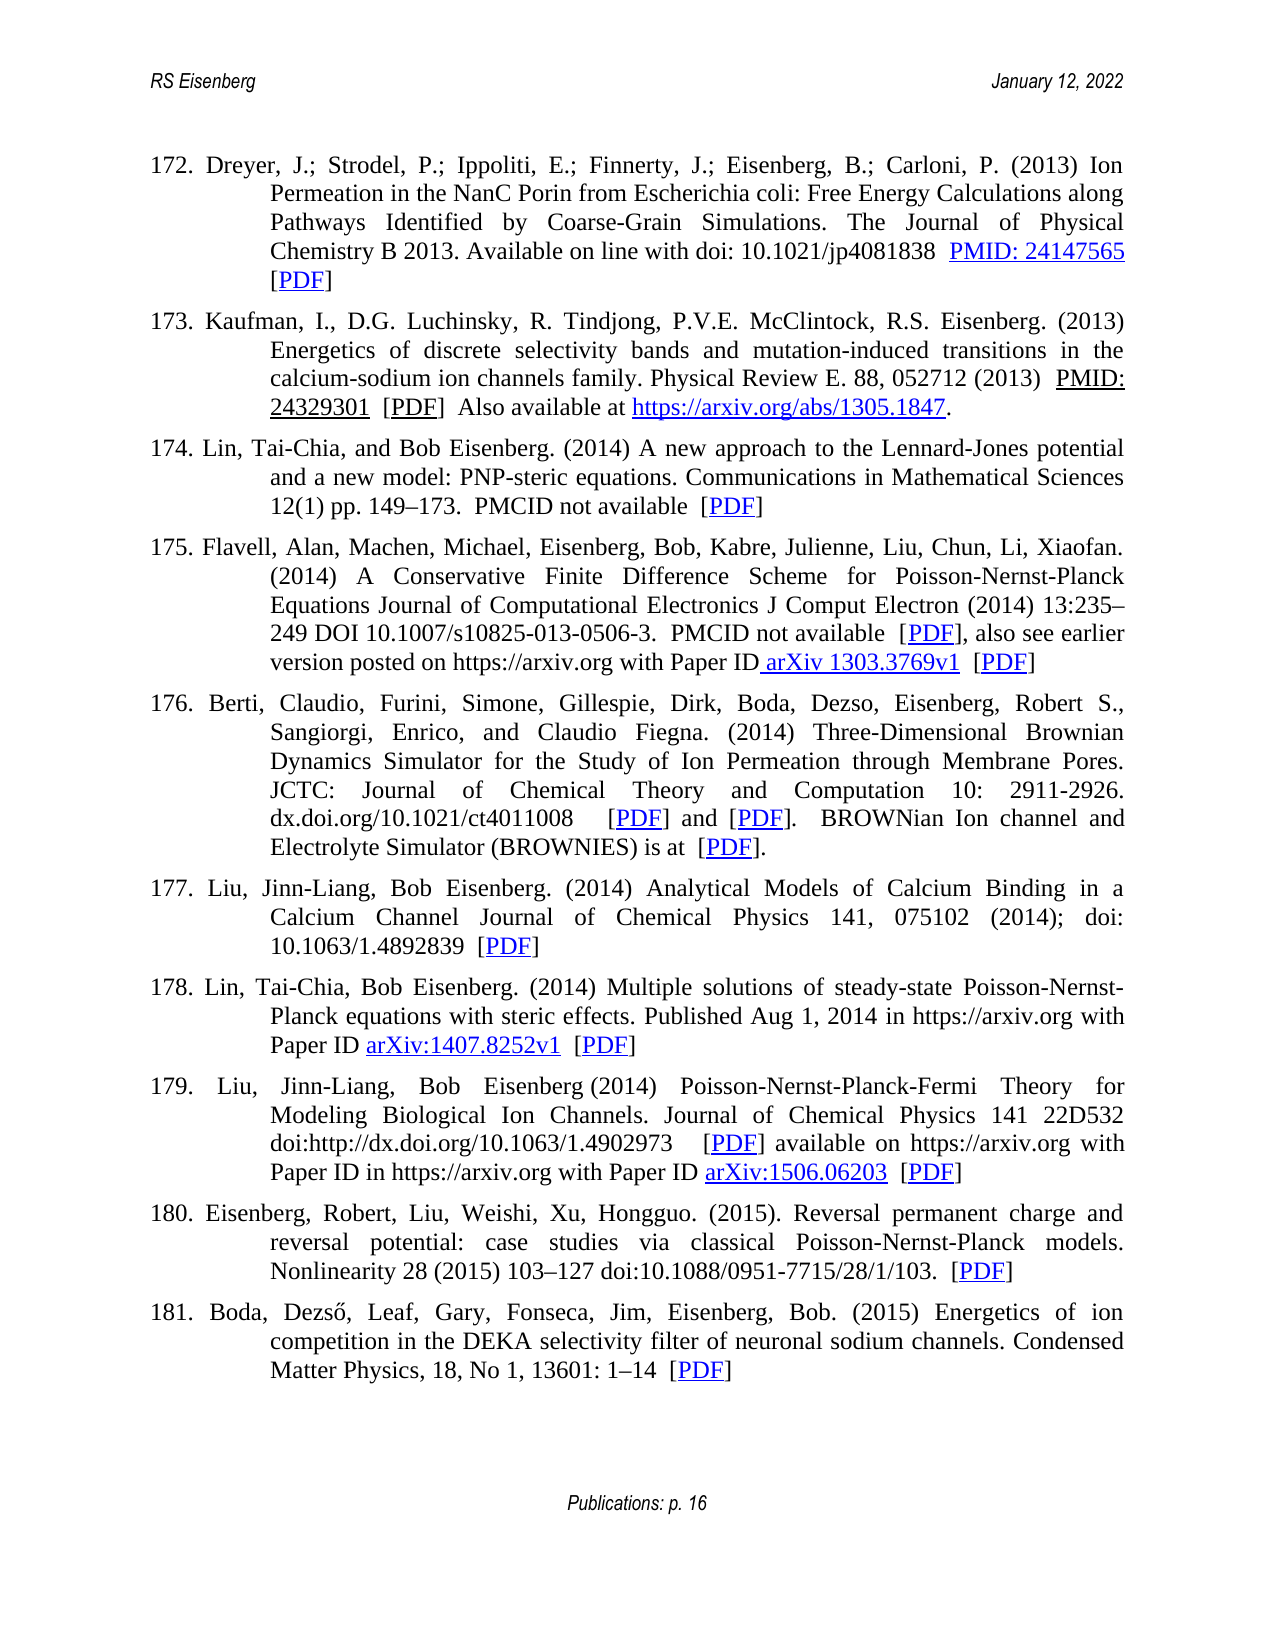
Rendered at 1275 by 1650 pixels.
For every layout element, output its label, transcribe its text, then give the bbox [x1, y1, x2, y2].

text 174. Lin, Tai-Chia, and Bob Eisenberg. (2014) A new approach to the Lennard-Jones potential and a new model: PNP-steric equations. Communications in Mathematical Sciences 12(1) pp. 149–173. PMCID not available [PDF] [150, 433, 1125, 520]
text 179. Liu, Jinn-Liang, Bob Eisenberg (2014) Poisson-Nernst-Planck-Fermi Theory for Modeling Biological Ion Channels. Journal of Chemical Physics 141 22D532 doi:http://dx.doi.org/10.1063/1.4902973 [PDF] available on https://arxiv.org with Paper ID in https://arxiv.org with Paper ID arXiv:1506.06203 [PDF] [150, 1071, 1125, 1186]
text 175. Flavell, Alan, Machen, Michael, Eisenberg, Bob, Kabre, Julienne, Liu, Chun, Li, Xiaofan. (2014) A Conservative Finite Difference Scheme for Poisson-Nernst-Planck Equations Journal of Computational Electronics J Comput Electron (2014) 13:235–249 DOI 10.1007/s10825-013-0506-3. PMCID not available [PDF], also see earlier version posted on https://arxiv.org with Paper ID arXiv 1303.3769v1 [PDF] [150, 532, 1125, 676]
text 173. Kaufman, I., D.G. Luchinsky, R. Tindjong, P.V.E. McClintock, R.S. Eisenberg. (2013) Energetics of discrete selectivity bands and mutation-induced transitions in the calcium-sodium ion channels family. Physical Review E. 88, 052712 (2013) PMID: 24329301 [PDF] Also available at https://arxiv.org/abs/1305.1847. [150, 306, 1125, 421]
text 180. Eisenberg, Robert, Liu, Weishi, Xu, Hongguo. (2015). Reversal permanent charge and reversal potential: case studies via classical Poisson-Nernst-Planck models. Nonlinearity 28 (2015) 103–127 doi:10.1088/0951-7715/28/1/103. [PDF] [150, 1198, 1125, 1285]
text 178. Lin, Tai-Chia, Bob Eisenberg. (2014) Multiple solutions of steady-state Poisson-Nernst-Planck equations with steric effects. Published Aug 1, 2014 in https://arxiv.org with Paper ID arXiv:1407.8252v1 [PDF] [150, 972, 1125, 1058]
text 176. Berti, Claudio, Furini, Simone, Gillespie, Dirk, Boda, Dezso, Eisenberg, Robert S., Sangiorgi, Enrico, and Claudio Fiegna. (2014) Three-Dimensional Brownian Dynamics Simulator for the Study of Ion Permeation through Membrane Pores. JCTC: Journal of Chemical Theory and Computation 10: 2911-2926. dx.doi.org/10.1021/ct4011008 [PDF] and [PDF]. BROWNian Ion channel and Electrolyte Simulator (BROWNIES) is at [PDF]. [150, 688, 1125, 861]
text 177. Liu, Jinn-Liang, Bob Eisenberg. (2014) Analytical Models of Calcium Binding in a Calcium Channel Journal of Chemical Physics 141, 075102 (2014); doi: 10.1063/1.4892839 [PDF] [150, 873, 1125, 960]
text 172. Dreyer, J.; Strodel, P.; Ippoliti, E.; Finnerty, J.; Eisenberg, B.; Carloni, P. (2013) Ion Permeation in the NanC Porin from Escherichia coli: Free Energy Calculations along Pathways Identified by Coarse-Grain Simulations. The Journal of Physical Chemistry B 2013. Available on line with doi: 10.1021/jp4081838 PMID: 24147565 [PDF] [150, 150, 1125, 293]
text 181. Boda, Dezső, Leaf, Gary, Fonseca, Jim, Eisenberg, Bob. (2015) Energetics of ion competition in the DEKA selectivity filter of neuronal sodium channels. Condensed Matter Physics, 18, No 1, 13601: 1–14 [PDF] [150, 1297, 1125, 1383]
